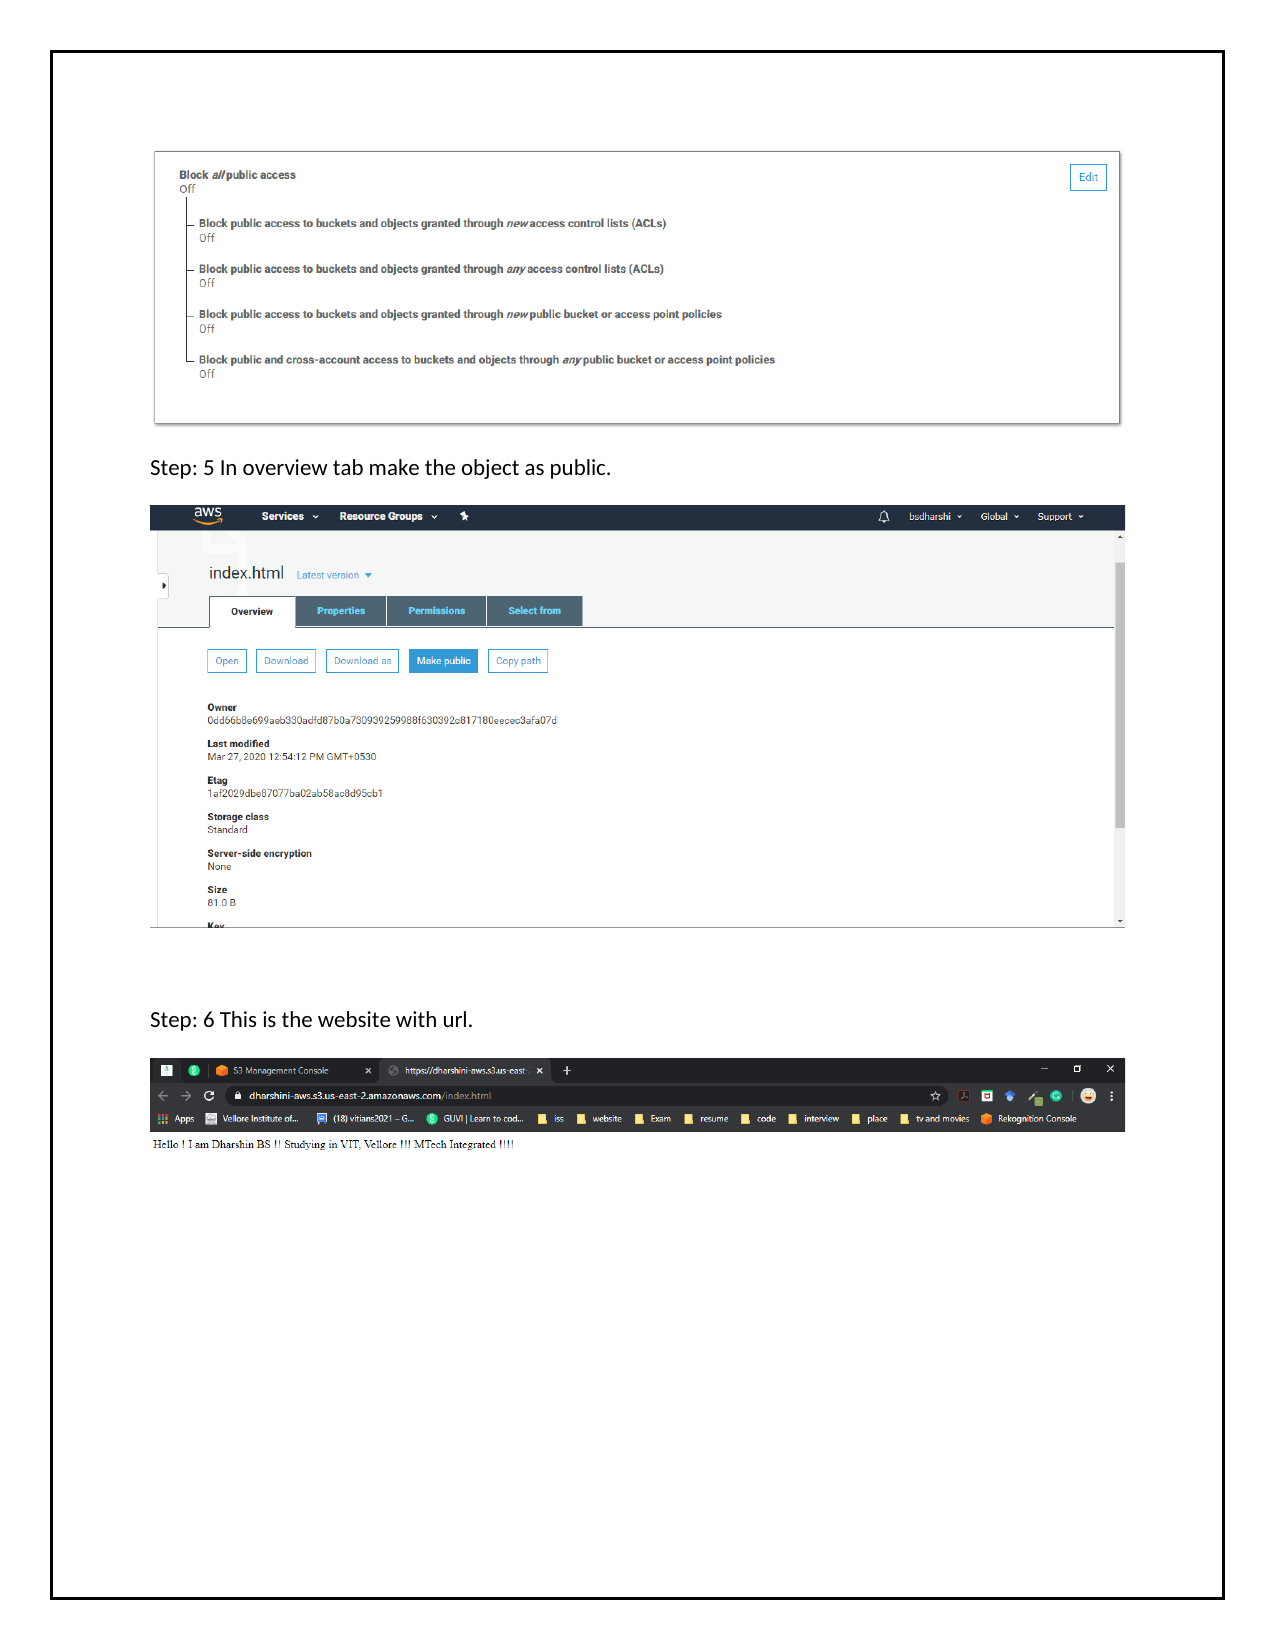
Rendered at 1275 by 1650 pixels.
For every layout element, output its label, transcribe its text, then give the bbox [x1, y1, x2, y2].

text Step: 5 In overview tab make the object as public. [150, 453, 1125, 481]
picture [150, 505, 1125, 928]
picture [150, 150, 1125, 428]
text Step: 6 This is the website with url. [150, 1006, 1125, 1033]
picture [150, 1058, 1125, 1494]
